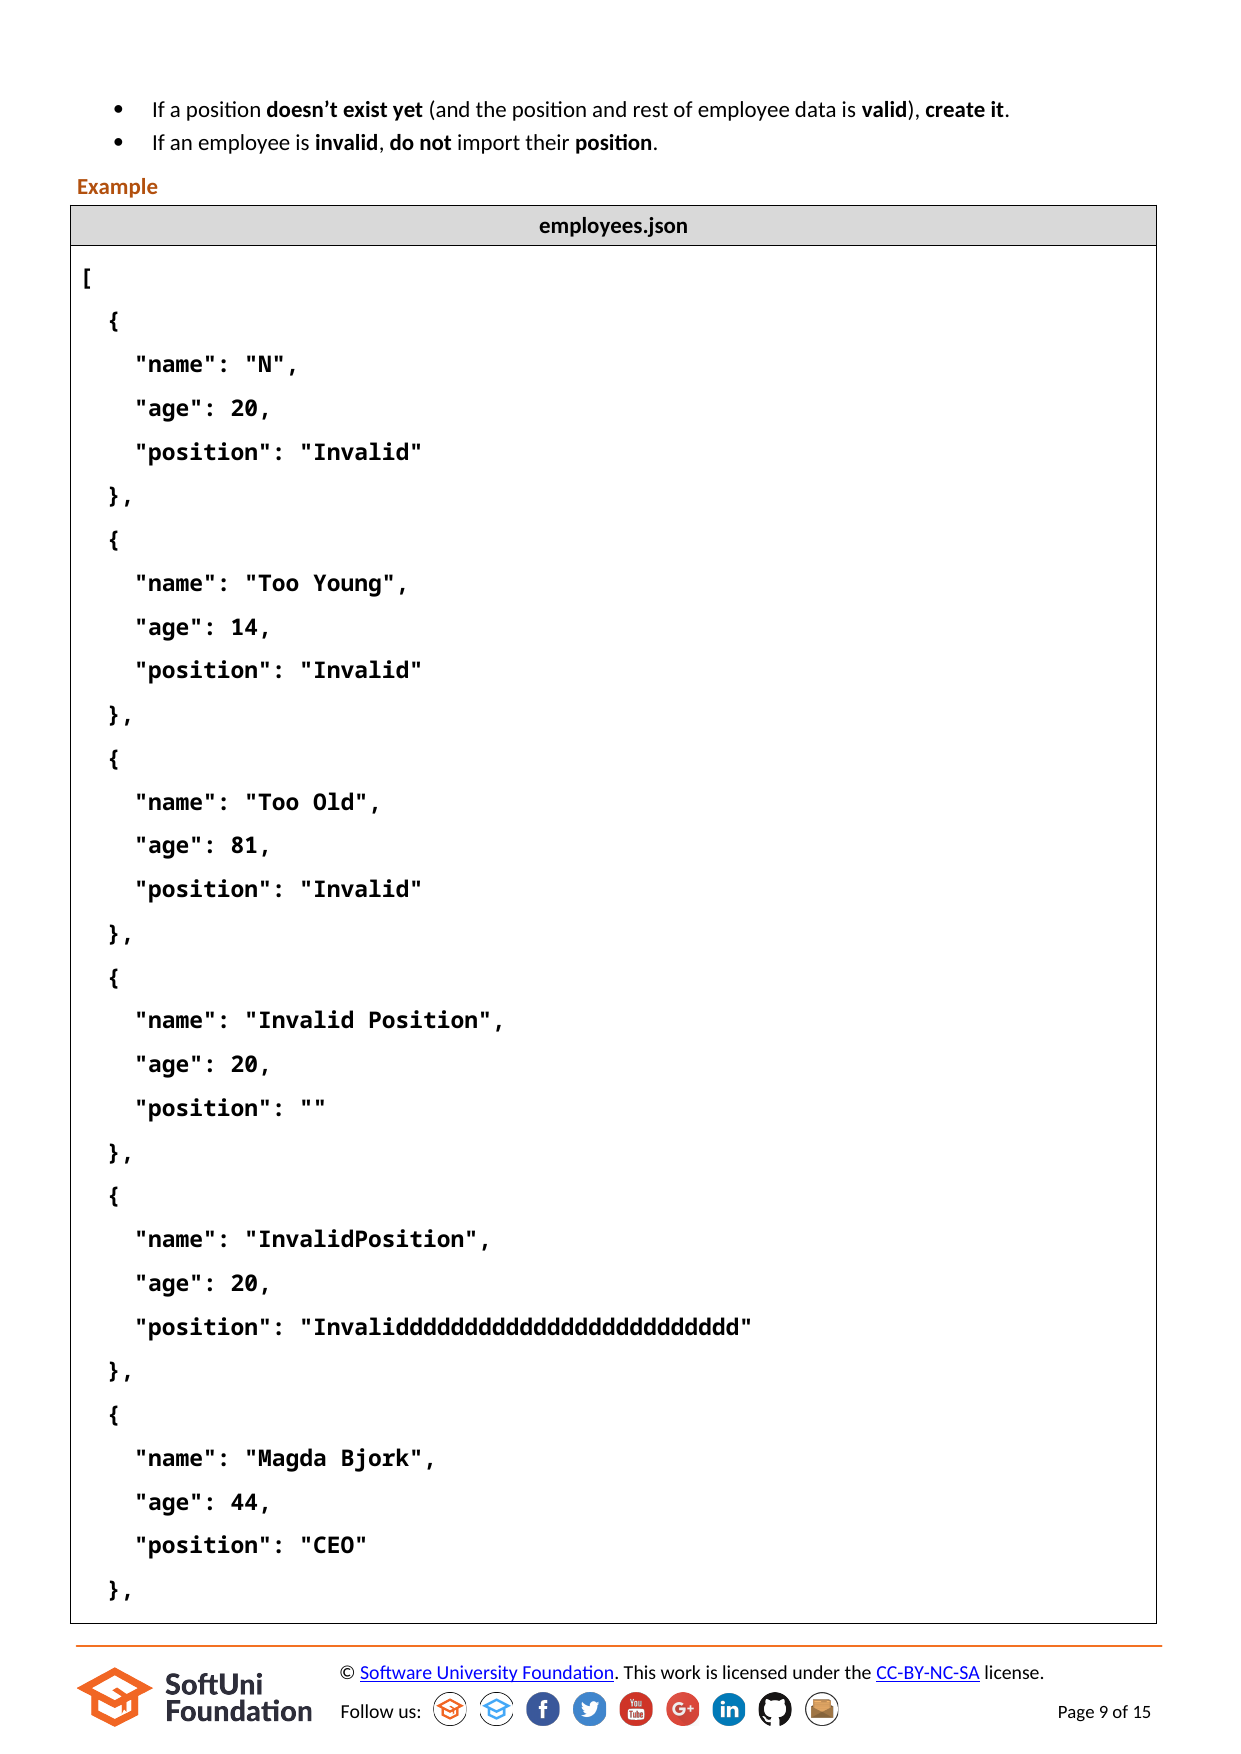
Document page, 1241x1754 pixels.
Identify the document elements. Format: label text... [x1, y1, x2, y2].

picture [480, 1692, 513, 1726]
picture [727, 1707, 738, 1717]
picture [736, 1693, 746, 1703]
picture [76, 1667, 312, 1727]
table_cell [71, 246, 1156, 1623]
picture [666, 1692, 700, 1726]
picture [619, 1692, 653, 1726]
picture [736, 1716, 746, 1726]
picture [712, 1716, 722, 1726]
picture [433, 1692, 467, 1726]
subtitle Example [77, 172, 1163, 200]
picture [526, 1692, 560, 1726]
picture [712, 1693, 722, 1703]
picture [805, 1692, 839, 1726]
table_header employees.json [71, 206, 1156, 245]
picture [573, 1692, 607, 1726]
list If an employee is invalid, do not import their position. [114, 128, 1163, 156]
list If a position doesn’t exist yet (and the position and rest of employee data is valid), create it. [114, 95, 1163, 123]
picture [758, 1692, 792, 1726]
